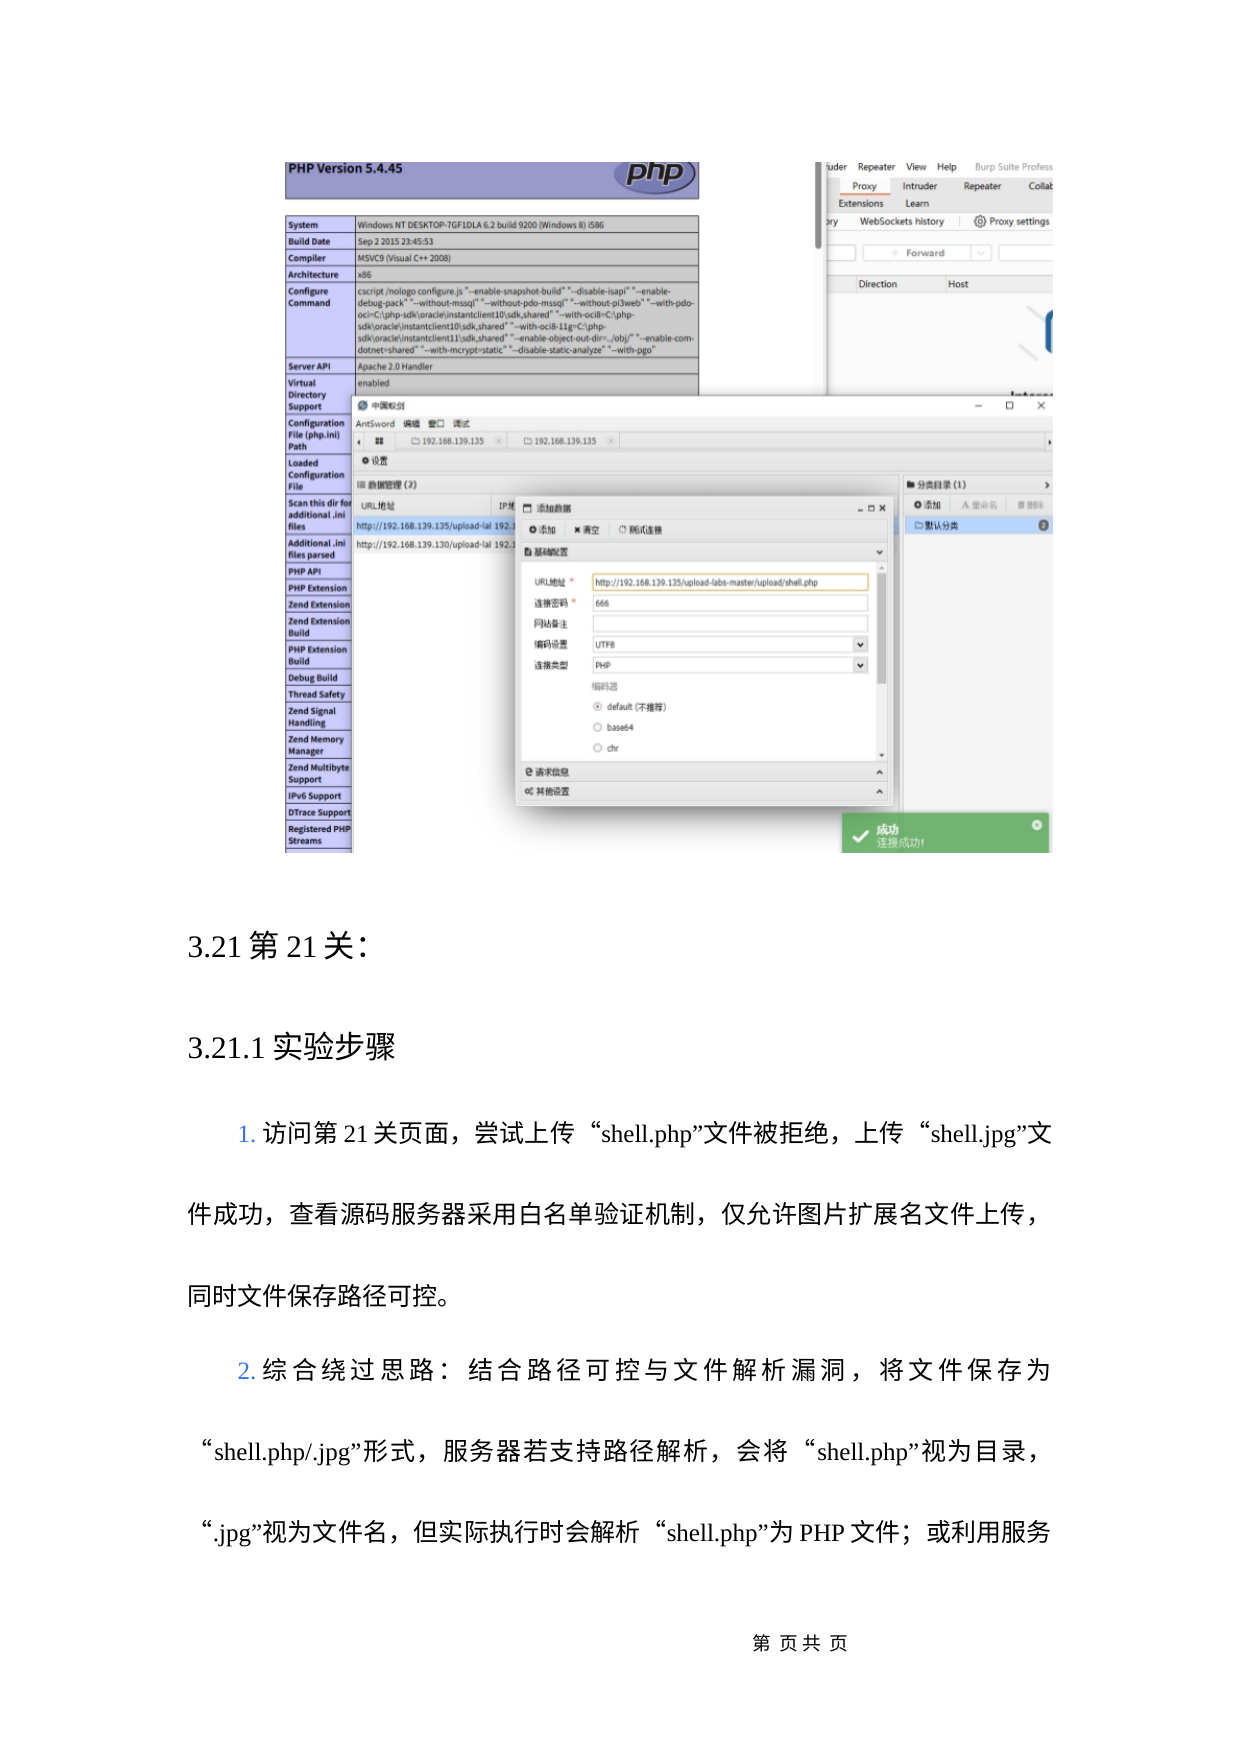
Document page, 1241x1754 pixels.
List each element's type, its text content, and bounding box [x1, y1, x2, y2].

picture [187, 162, 1054, 853]
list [187, 1336, 1053, 1563]
subtitle 3.21.1实验步骤 [187, 1013, 1053, 1078]
list 访问第21关页面，尝试上传“shell.php”文件被拒绝，上传“shell.jpg”文件成功，查看源码服务器采用白名单验证机制，仅允许图片扩展名文件上传，同时文件保存路径可控。 [187, 1099, 1053, 1327]
subtitle 3.21第21关： [187, 911, 1053, 976]
